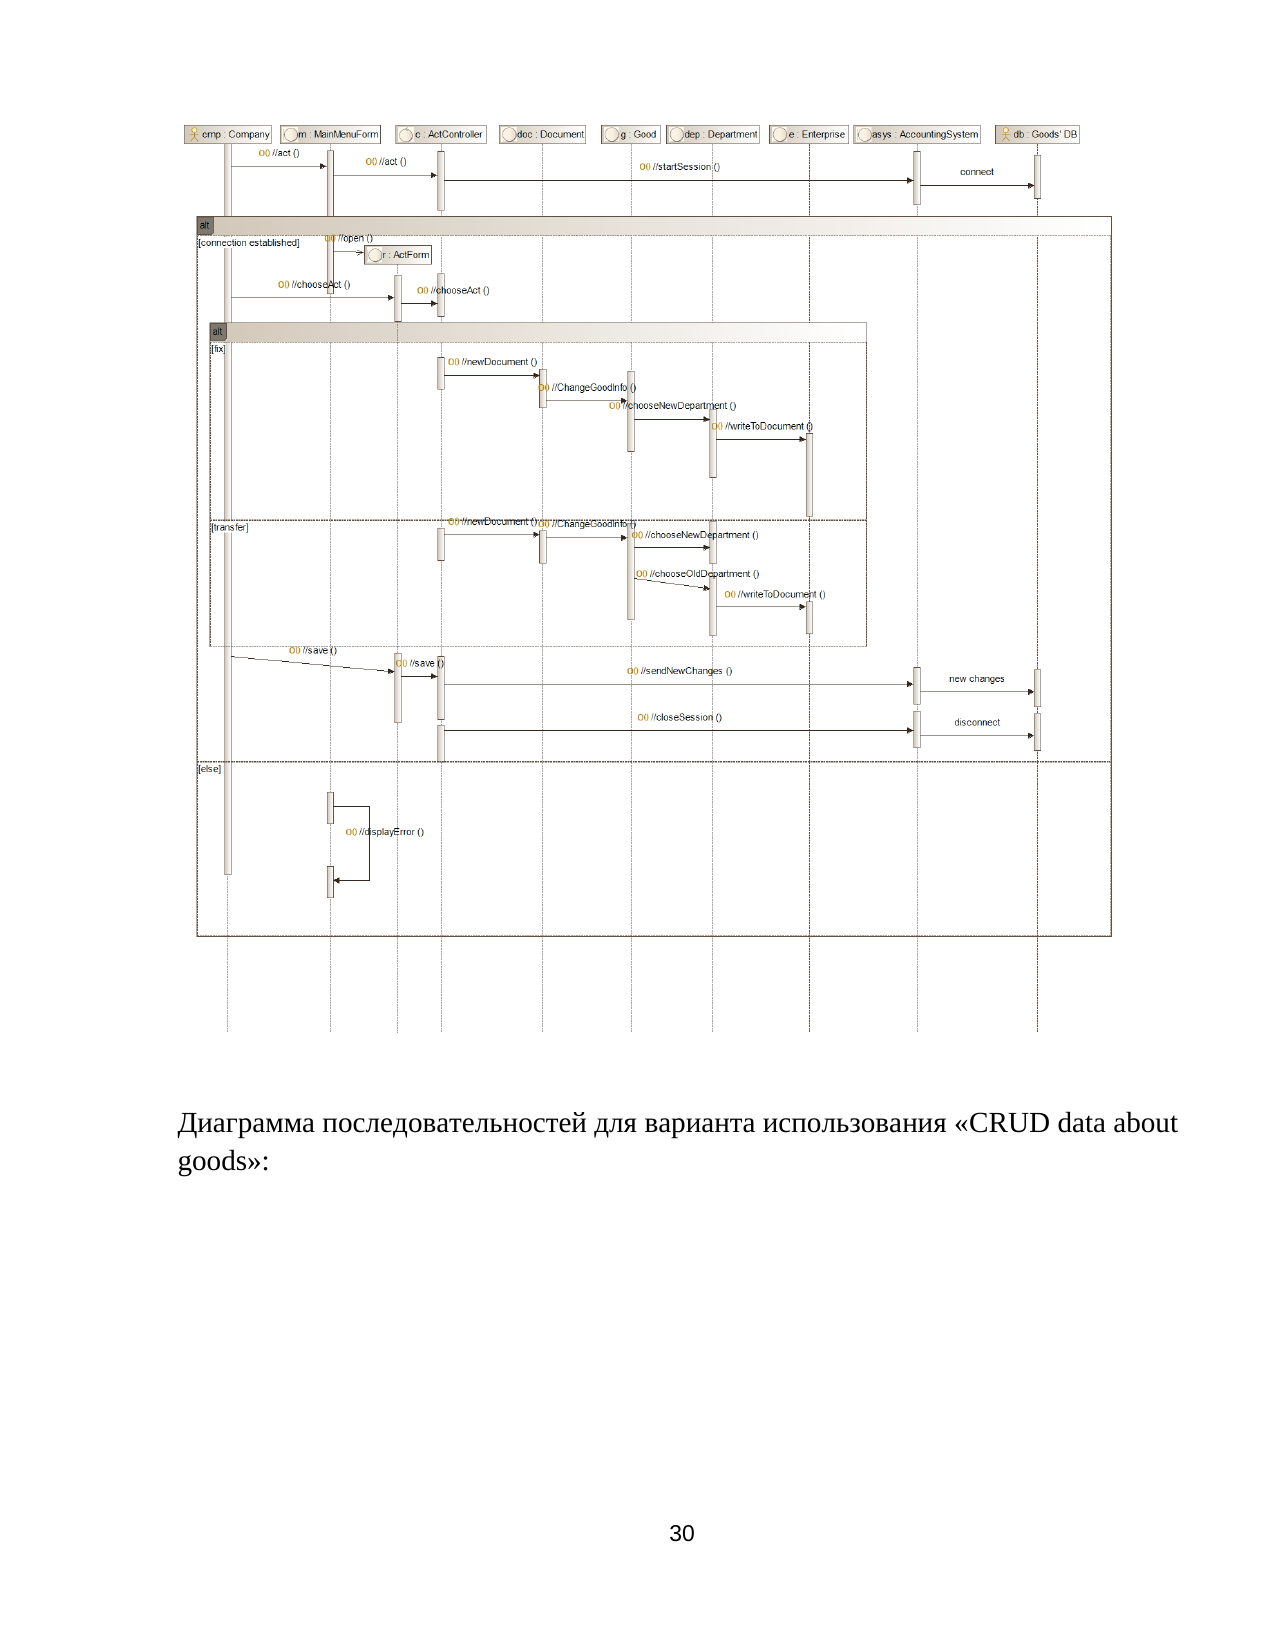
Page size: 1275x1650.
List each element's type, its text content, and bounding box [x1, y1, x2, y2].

text Диаграмма последовательностей для варианта использования «CRUD data about goods»: [177, 1105, 1186, 1177]
picture [177, 118, 1118, 1039]
